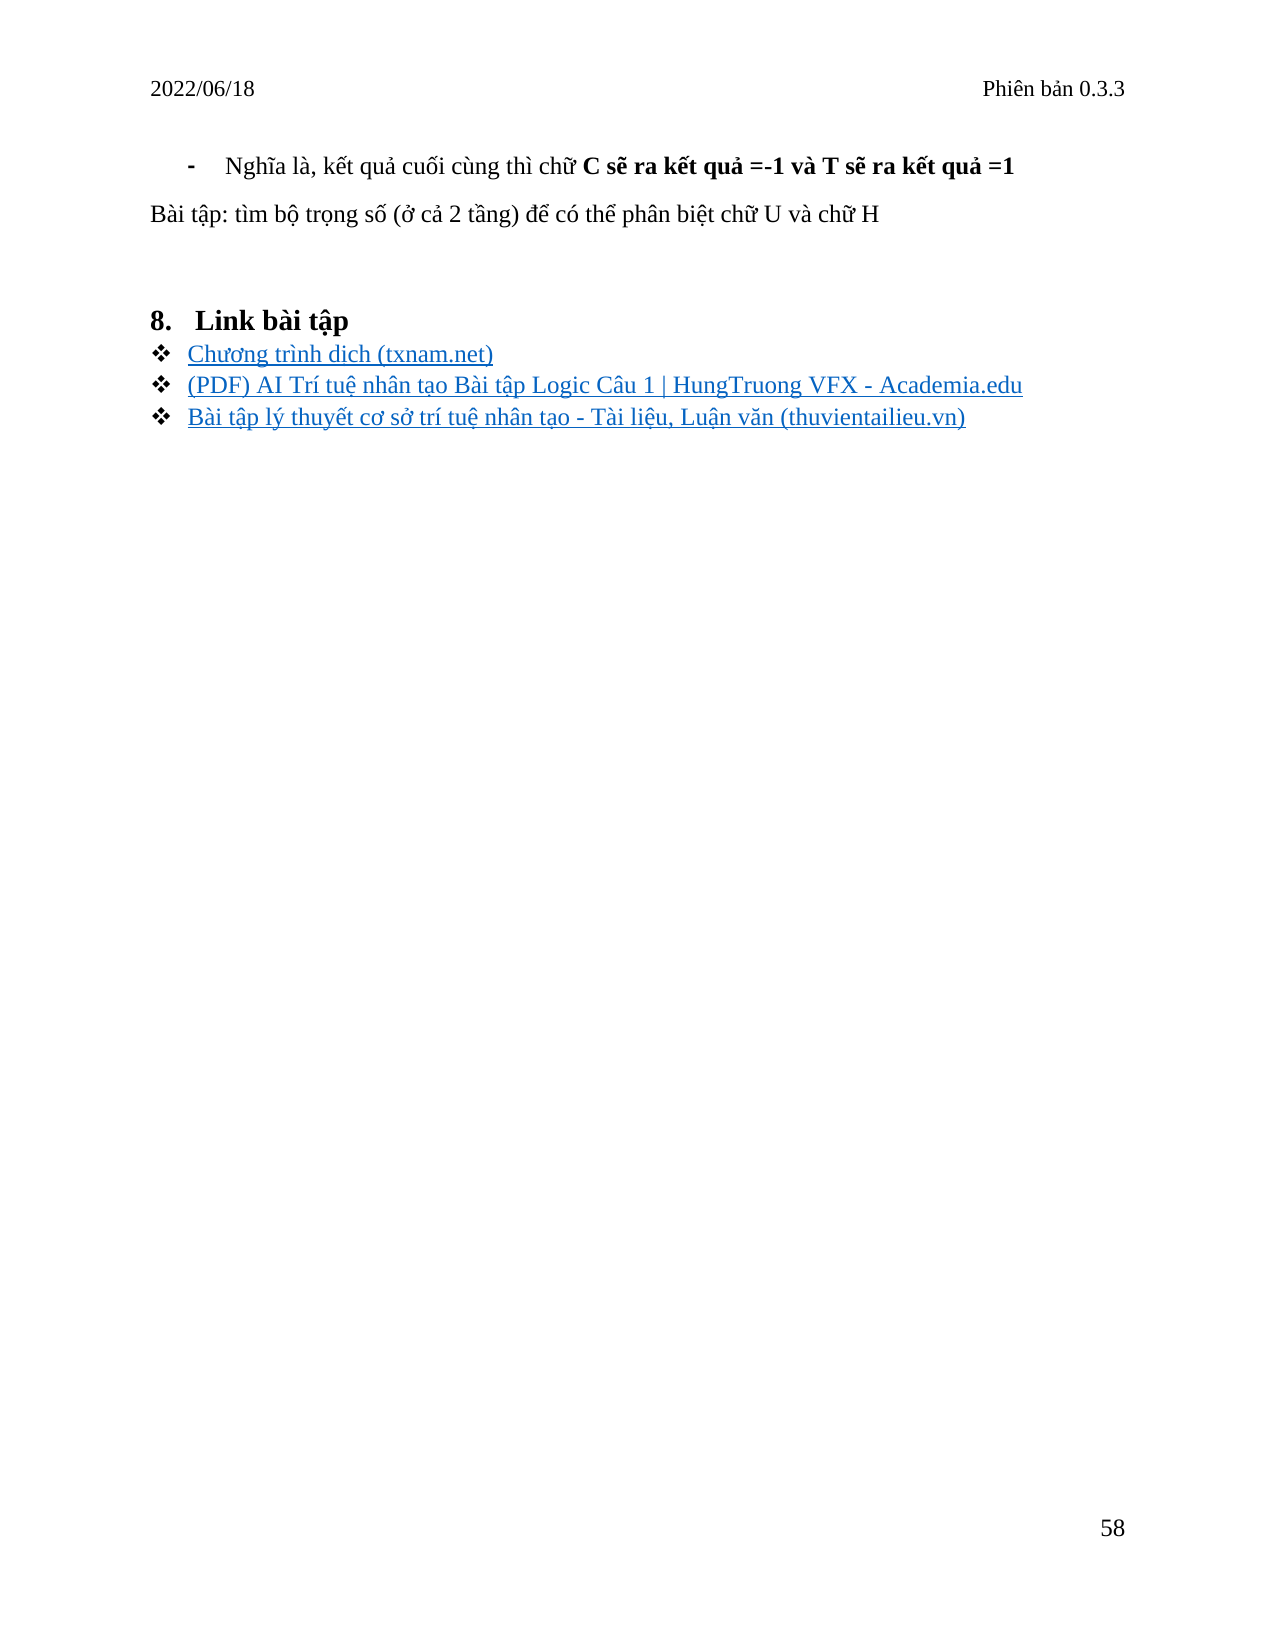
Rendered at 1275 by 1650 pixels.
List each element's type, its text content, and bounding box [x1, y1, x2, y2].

list Chương trình dịch (txnam.net) [150, 339, 1125, 368]
list Bài tập lý thuyết cơ sở trí tuệ nhân tạo - Tài liệu, Luận văn (thuvientailieu.vn) [150, 402, 1125, 430]
subtitle Link bài tập [150, 303, 1125, 337]
list (PDF) AI Trí tuệ nhân tạo Bài tập Logic Câu 1 | HungTruong VFX - Academia.edu [150, 371, 1125, 399]
text Bài tập: tìm bộ trọng số (ở cả 2 tầng) để có thể phân biệt chữ U và chữ H [150, 199, 1125, 228]
list Nghĩa là, kết quả cuối cùng thì chữ C sẽ ra kết quả =-1 và T sẽ ra kết quả =1 [187, 150, 1125, 181]
